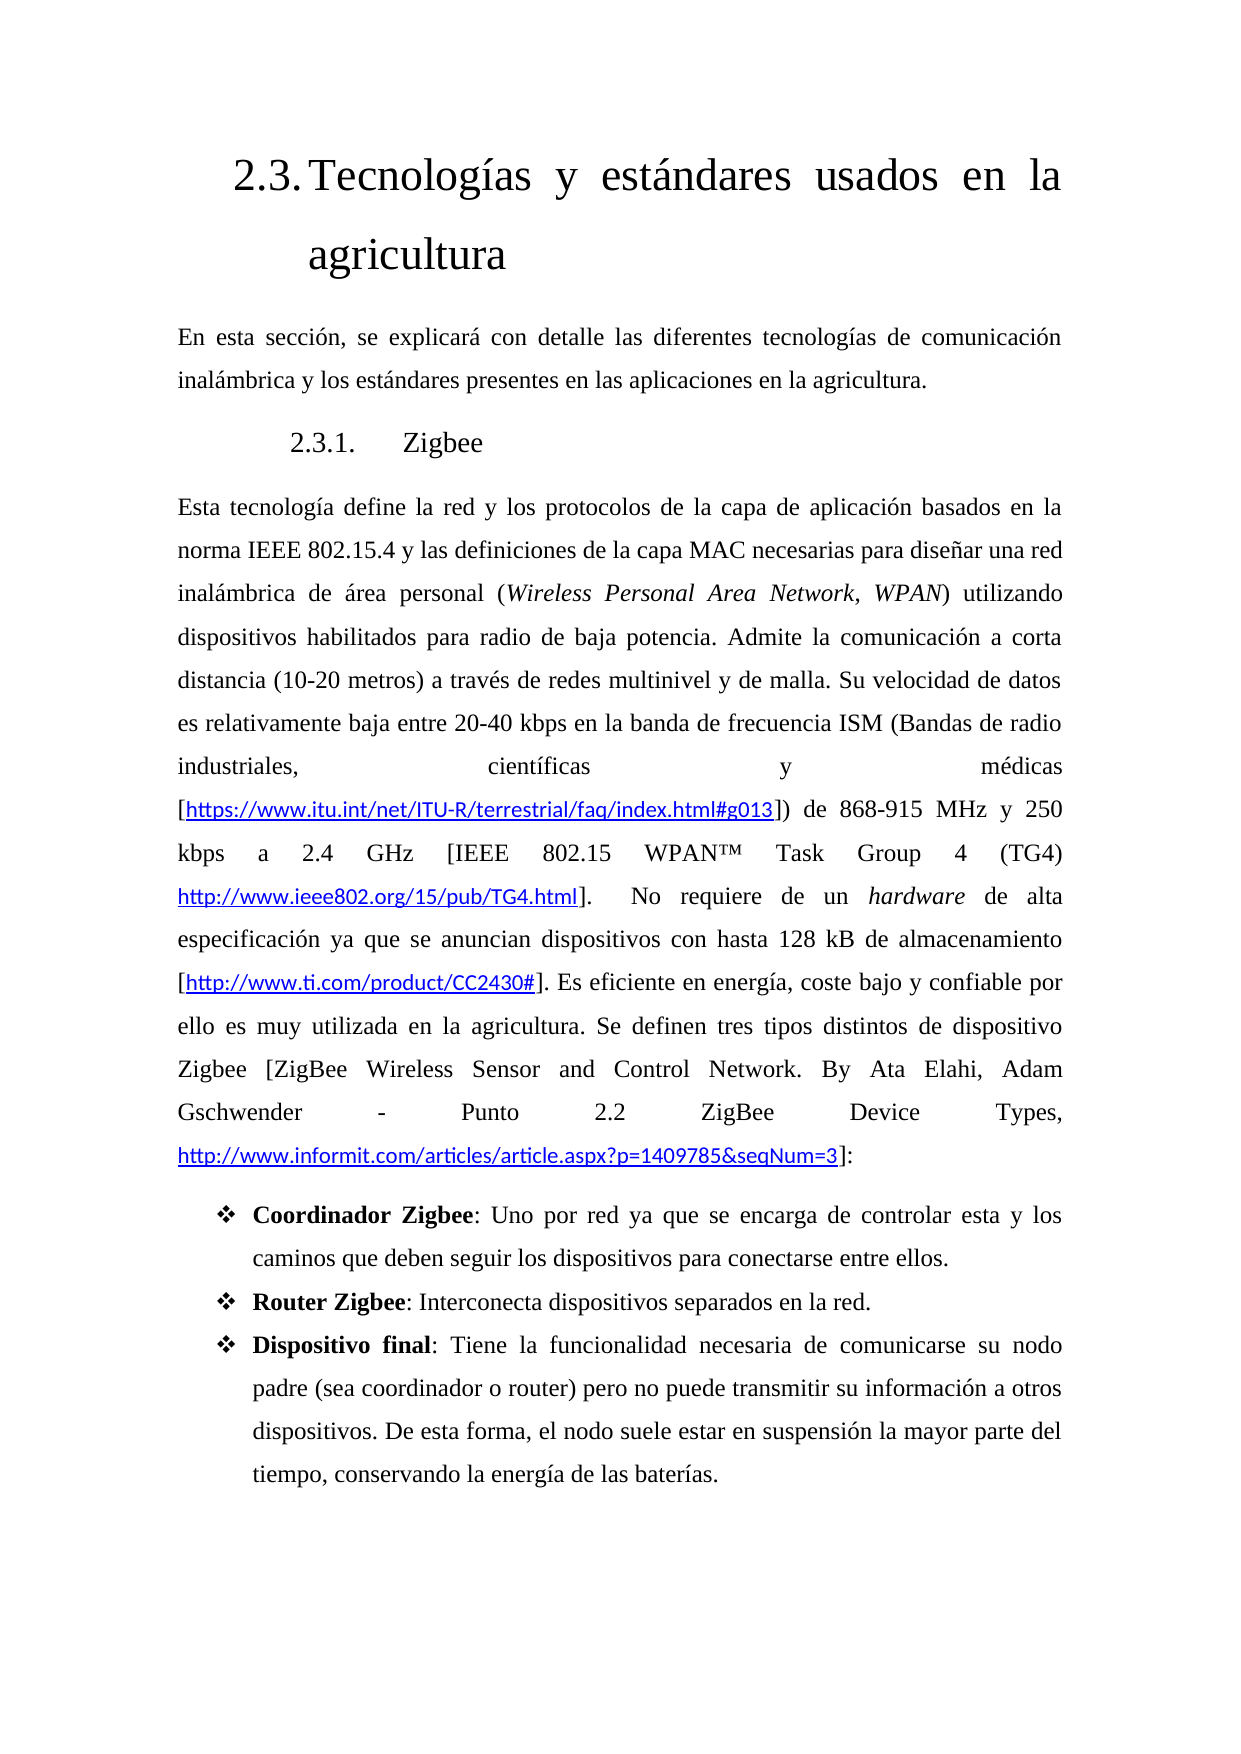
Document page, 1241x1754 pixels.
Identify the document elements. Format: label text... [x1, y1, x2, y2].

list Zigbee [290, 425, 1063, 459]
text Esta tecnología define la red y los protocolos de la capa de aplicación basados en la norma IEEE 802.15.4 y las definiciones de la capa MAC necesarias para diseñar una red inalámbrica de área personal (Wireless Personal Area Network, WPAN) utilizando dispositivos habilitados para radio de baja potencia. Admite la comunicación a corta distancia (10-20 metros) a través de redes multinivel y de malla. Su velocidad de datos es relativamente baja entre 20-40 kbps en la banda de frecuencia ISM (Bandas de radio industriales, científicas y médicas [https://www.itu.int/net/ITU-R/terrestrial/faq/index.html#g013]) de 868-915 MHz y 250 kbps a 2.4 GHz [IEEE 802.15 WPAN™ Task Group 4 (TG4) http://www.ieee802.org/15/pub/TG4.html]. No requiere de un hardware de alta especificación ya que se anuncian dispositivos con hasta 128 kB de almacenamiento [http://www.ti.com/product/CC2430#]. Es eficiente en energía, coste bajo y confiable por ello es muy utilizada en la agricultura. Se definen tres tipos distintos de dispositivo Zigbee [ZigBee Wireless Sensor and Control Network. By Ata Elahi, Adam Gschwender - Punto 2.2 ZigBee Device Types, http://www.informit.com/articles/article.aspx?p=1409785&seqNum=3]: [177, 492, 1063, 1169]
list Coordinador Zigbee: Uno por red ya que se encarga de controlar esta y los caminos que deben seguir los dispositivos para conectarse entre ellos. [215, 1200, 1063, 1272]
list Router Zigbee: Interconecta dispositivos separados en la red. [215, 1287, 1063, 1315]
text En esta sección, se explicará con detalle las diferentes tecnologías de comunicación inalámbrica y los estándares presentes en las aplicaciones en la agricultura. [177, 322, 1063, 394]
list Dispositivo final: Tiene la funcionalidad necesaria de comunicarse su nodo padre (sea coordinador o router) pero no puede transmitir su información a otros dispositivos. De esta forma, el nodo suele estar en suspensión la mayor parte del tiempo, conservando la energía de las baterías. [215, 1330, 1063, 1488]
list Tecnologías y estándares usados en la agricultura [233, 148, 1063, 279]
